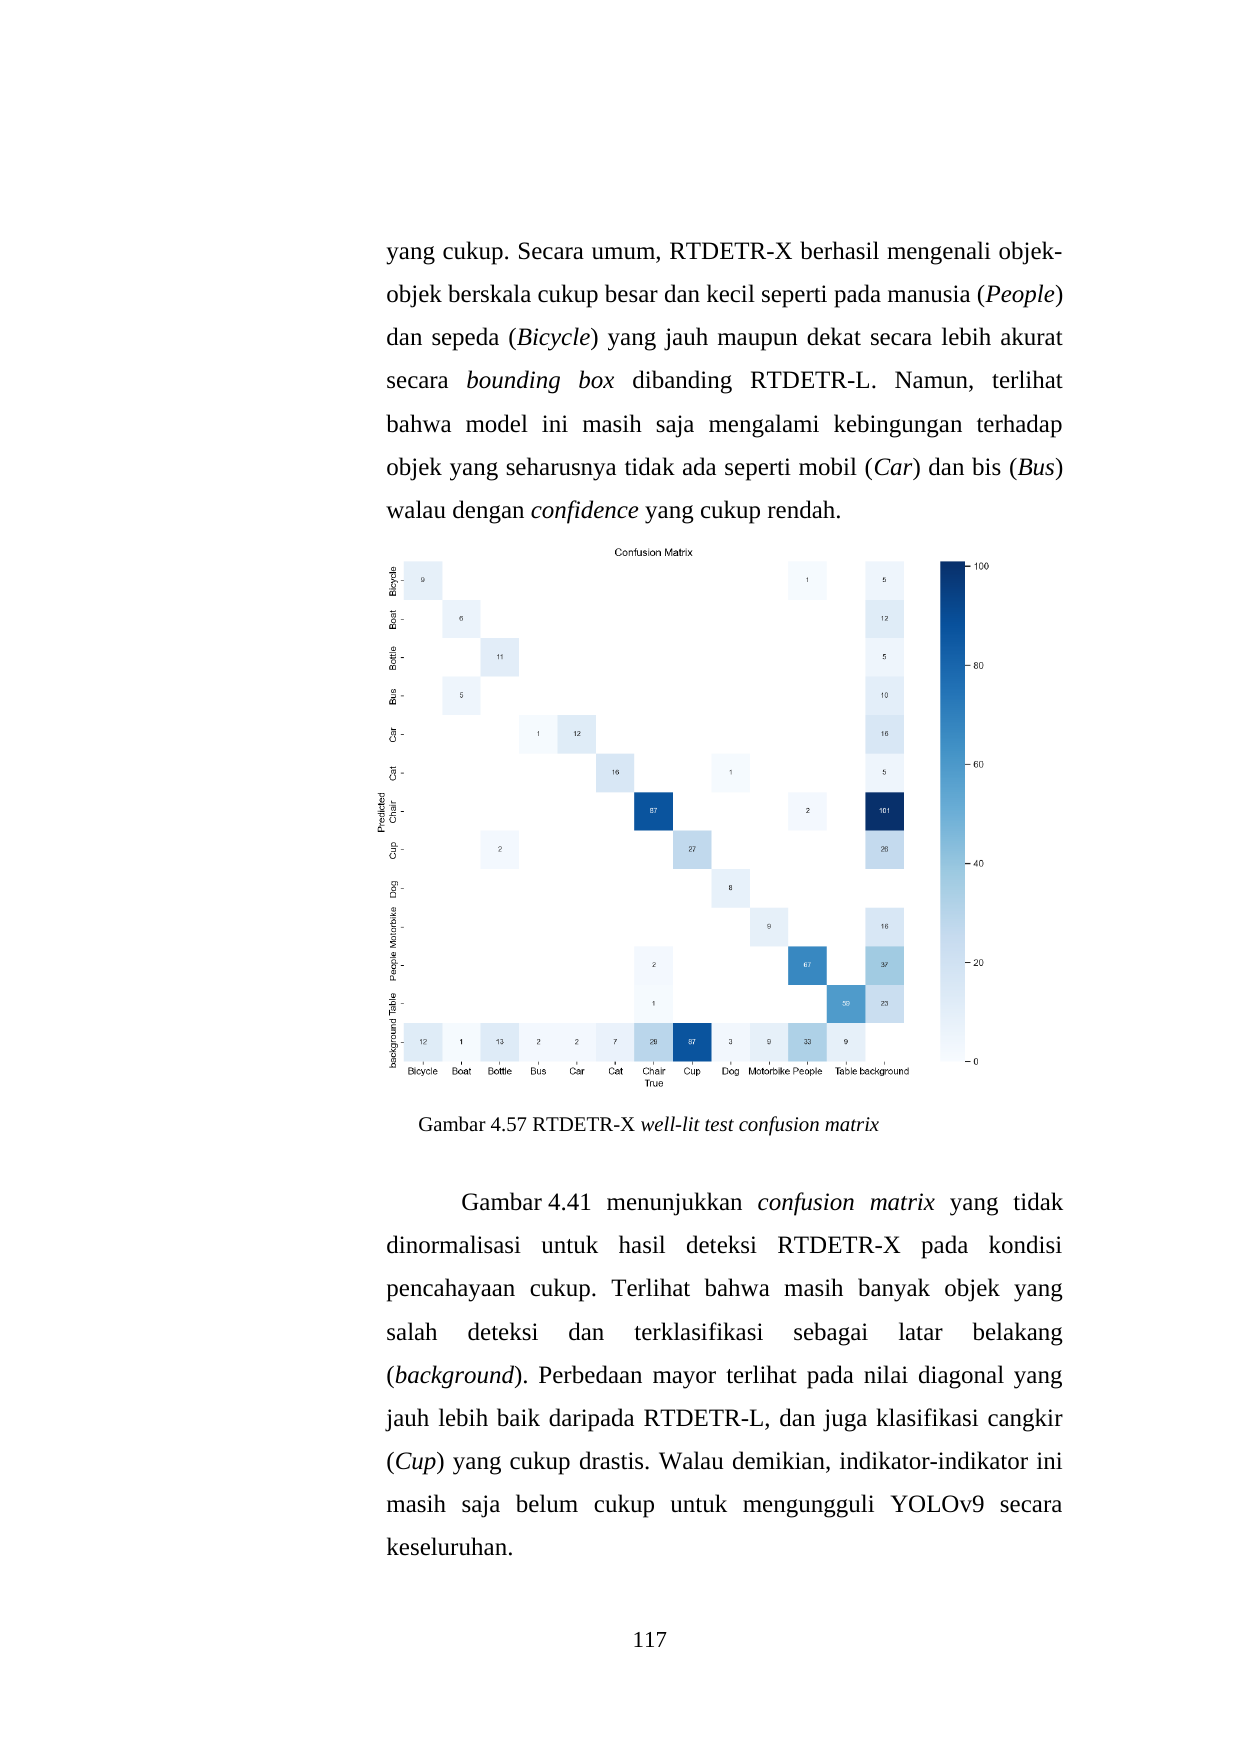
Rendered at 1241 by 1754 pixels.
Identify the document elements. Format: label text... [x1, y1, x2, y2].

picture [311, 538, 1060, 1099]
text Gambar 4.41 menunjukkan confusion matrix yang tidak dinormalisasi untuk hasil deteksi RTDETR-X pada kondisi pencahayaan cukup. Terlihat bahwa masih banyak objek yang salah deteksi dan terklasifikasi sebagai latar belakang (background). Perbedaan mayor terlihat pada nilai diagonal yang jauh lebih baik daripada RTDETR-L, dan juga klasifikasi cangkir (Cup) yang cukup drastis. Walau demikian, indikator-indikator ini masih saja belum cukup untuk mengungguli YOLOv9 secara keseluruhan. [386, 1187, 1063, 1561]
